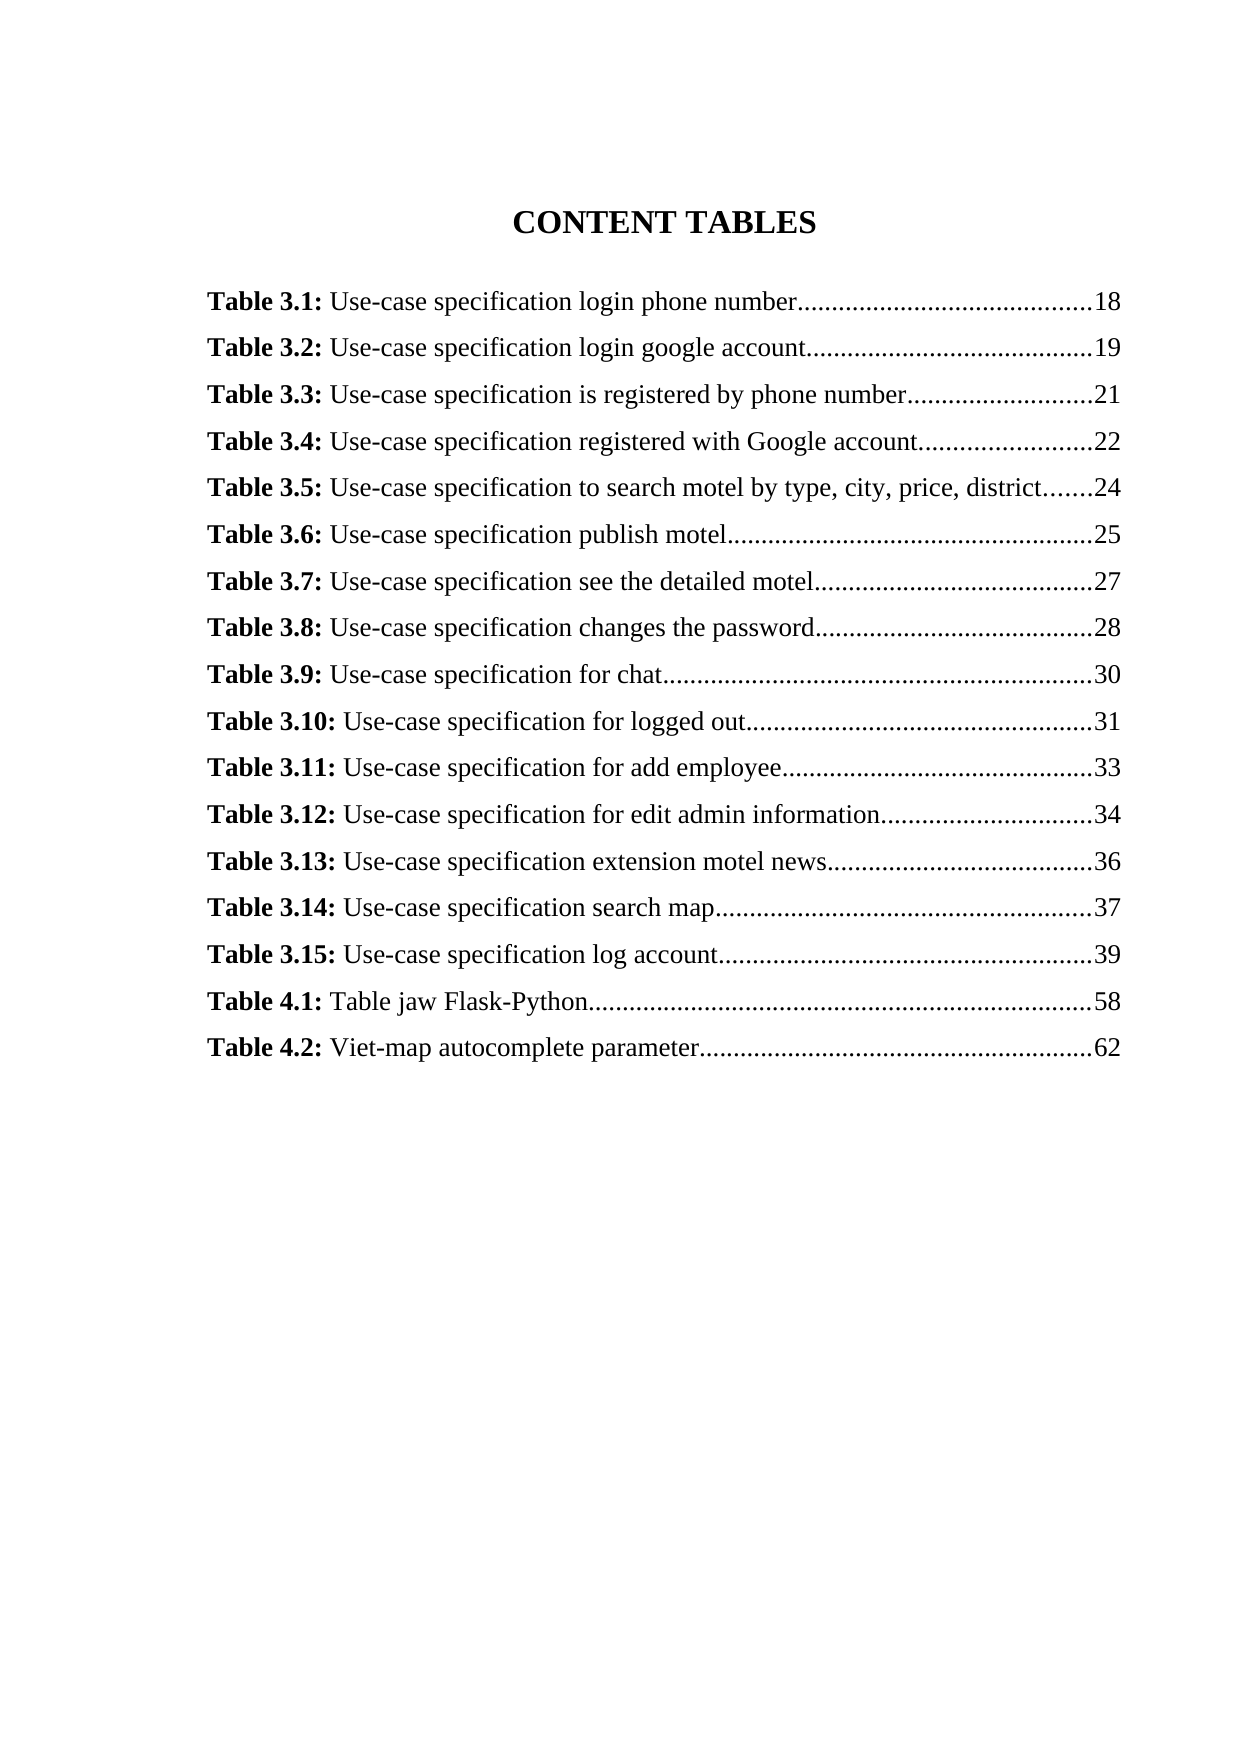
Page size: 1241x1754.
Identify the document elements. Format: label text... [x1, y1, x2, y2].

text Table 3.11: Use-case specification for add employee 33 [207, 751, 1122, 782]
text Table 3.12: Use-case specification for edit admin information 34 [207, 798, 1122, 829]
text Table 3.7: Use-case specification see the detailed motel 27 [207, 565, 1122, 596]
text Table 3.13: Use-case specification extension motel news 36 [207, 845, 1122, 876]
text Table 3.14: Use-case specification search map 37 [207, 891, 1122, 922]
text Table 3.4: Use-case specification registered with Google account. 22 [207, 425, 1122, 456]
text Table 4.2: Viet-map autocomplete parameter 62 [207, 1031, 1122, 1062]
text Table 3.5: Use-case specification to search motel by type, city, price, district 24 [207, 471, 1122, 502]
text Table 3.9: Use-case specification for chat 30 [207, 658, 1122, 689]
text Table 3.6: Use-case specification publish motel 25 [207, 518, 1122, 549]
text Table 4.1: Table jaw Flask-Python 58 [207, 985, 1122, 1016]
text Table 3.1: Use-case specification login phone number 18 [207, 285, 1122, 316]
text Table 3.10: Use-case specification for logged out 31 [207, 705, 1122, 736]
text Table 3.15: Use-case specification log account 39 [207, 938, 1122, 969]
text Table 3.8: Use-case specification changes the password 28 [207, 611, 1122, 642]
text Table 3.2: Use-case specification login google account. 19 [207, 331, 1122, 362]
text Table 3.3: Use-case specification is registered by phone number 21 [207, 378, 1122, 409]
subtitle CONTENT TABLES [207, 202, 1122, 241]
